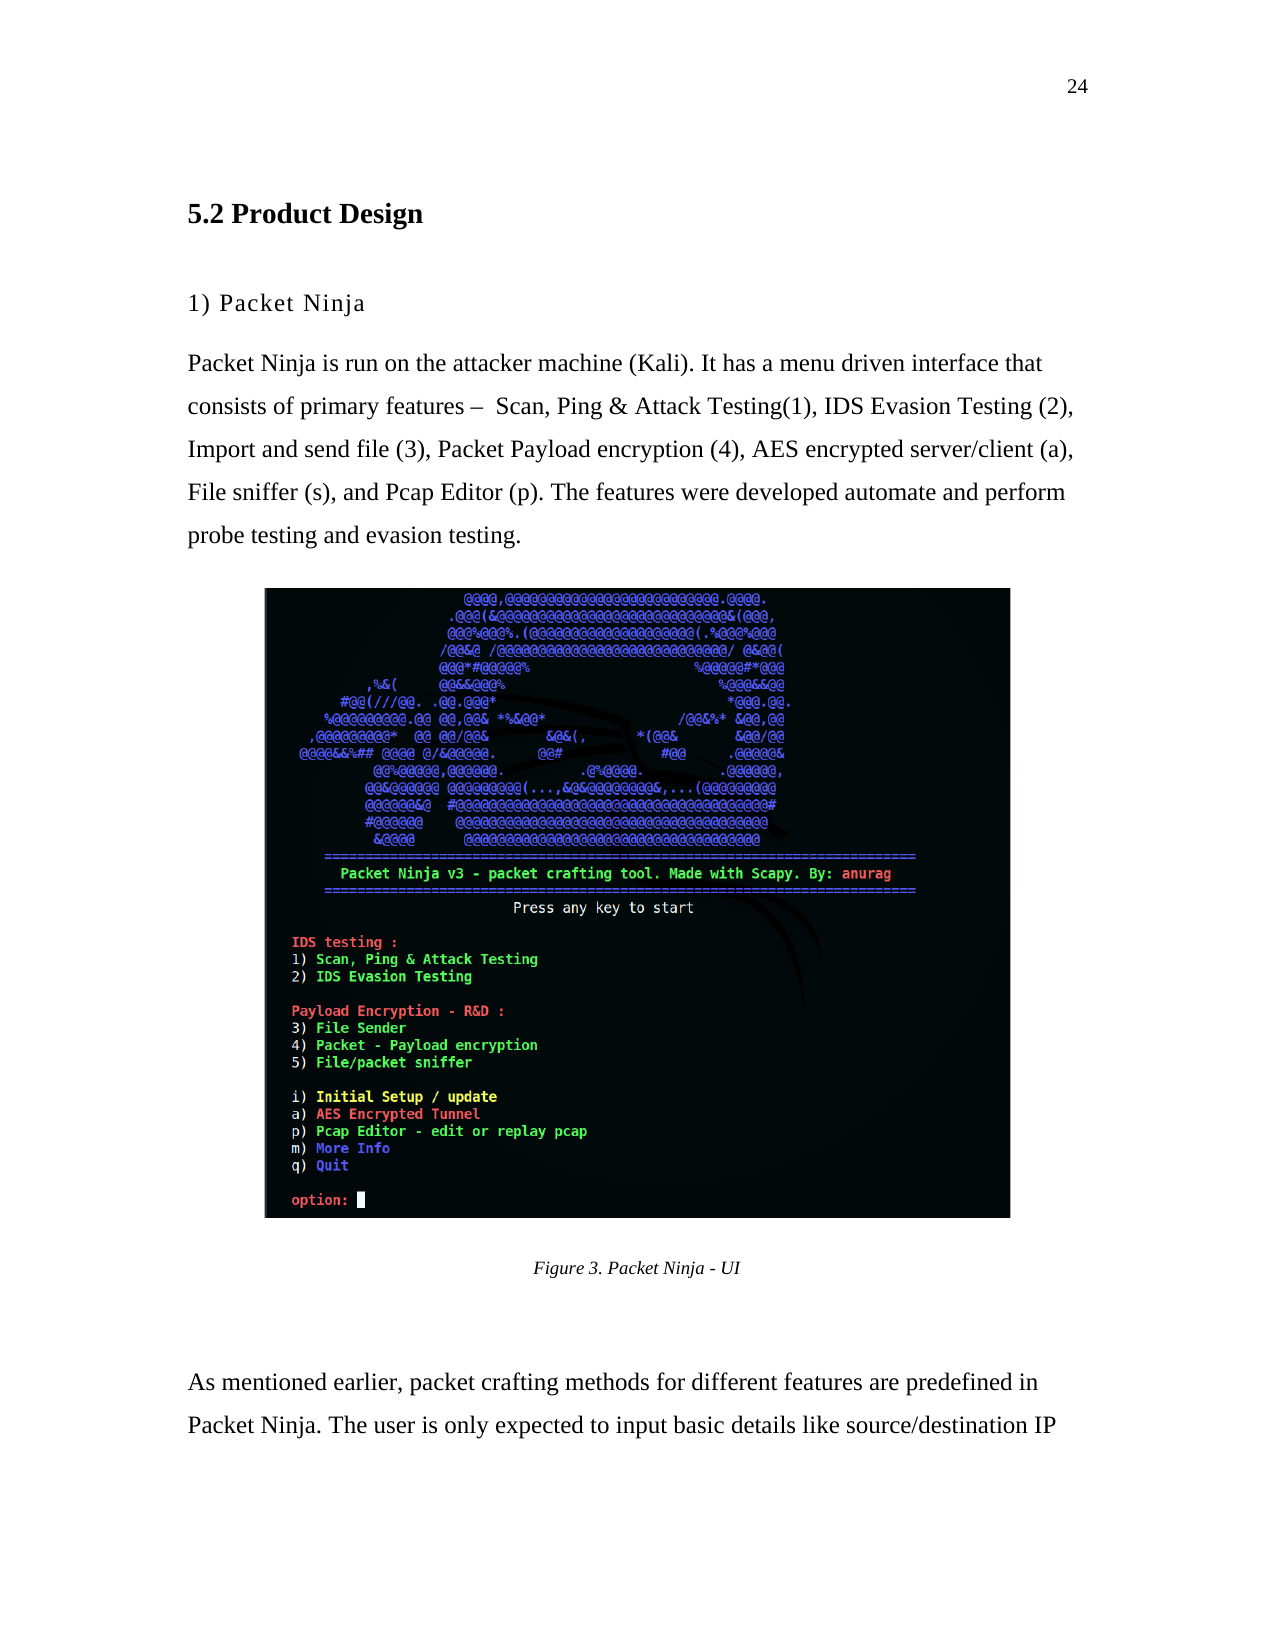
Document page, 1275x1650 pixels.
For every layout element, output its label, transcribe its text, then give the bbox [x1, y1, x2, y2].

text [187, 1367, 1087, 1439]
subtitle 5.2 Product Design [187, 196, 1087, 229]
picture [264, 588, 1011, 1218]
text Packet Ninja is run on the attacker machine (Kali). It has a menu driven interface that consists of primary features – Scan, Ping & Attack Testing(1), IDS Evasion Testing (2), Import and send file (3), Packet Payload encryption (4), AES encrypted server/client (a), File sniffer (s), and Pcap Editor (p). The features were developed automate and perform probe testing and evasion testing. [187, 348, 1087, 549]
subtitle 1) Packet Ninja [187, 288, 1087, 317]
text Figure 3. Packet Ninja - UI [187, 1257, 1087, 1278]
